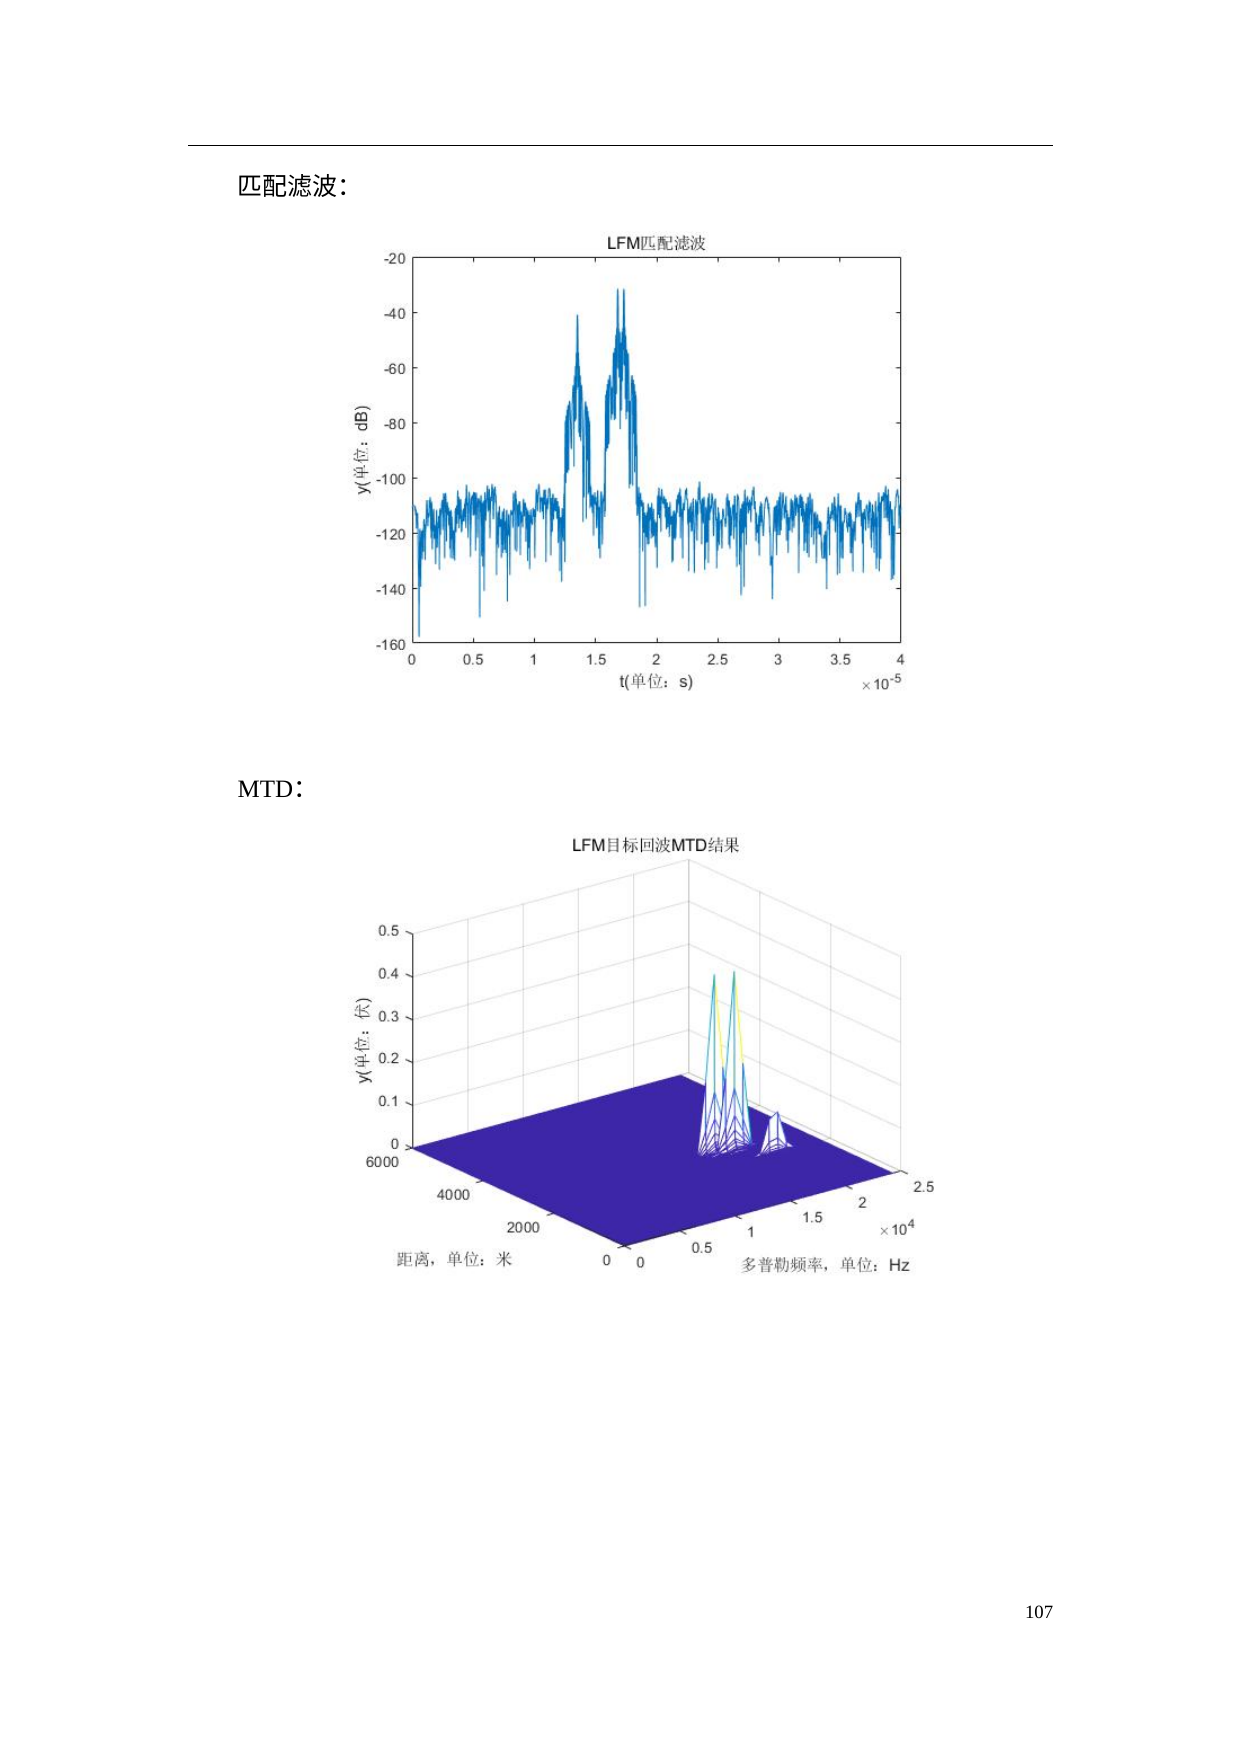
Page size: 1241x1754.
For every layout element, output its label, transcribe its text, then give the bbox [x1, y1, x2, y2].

picture [330, 824, 961, 1298]
text MTD： [187, 767, 1053, 807]
picture [330, 222, 961, 695]
text 匹配滤波： [187, 164, 1053, 204]
